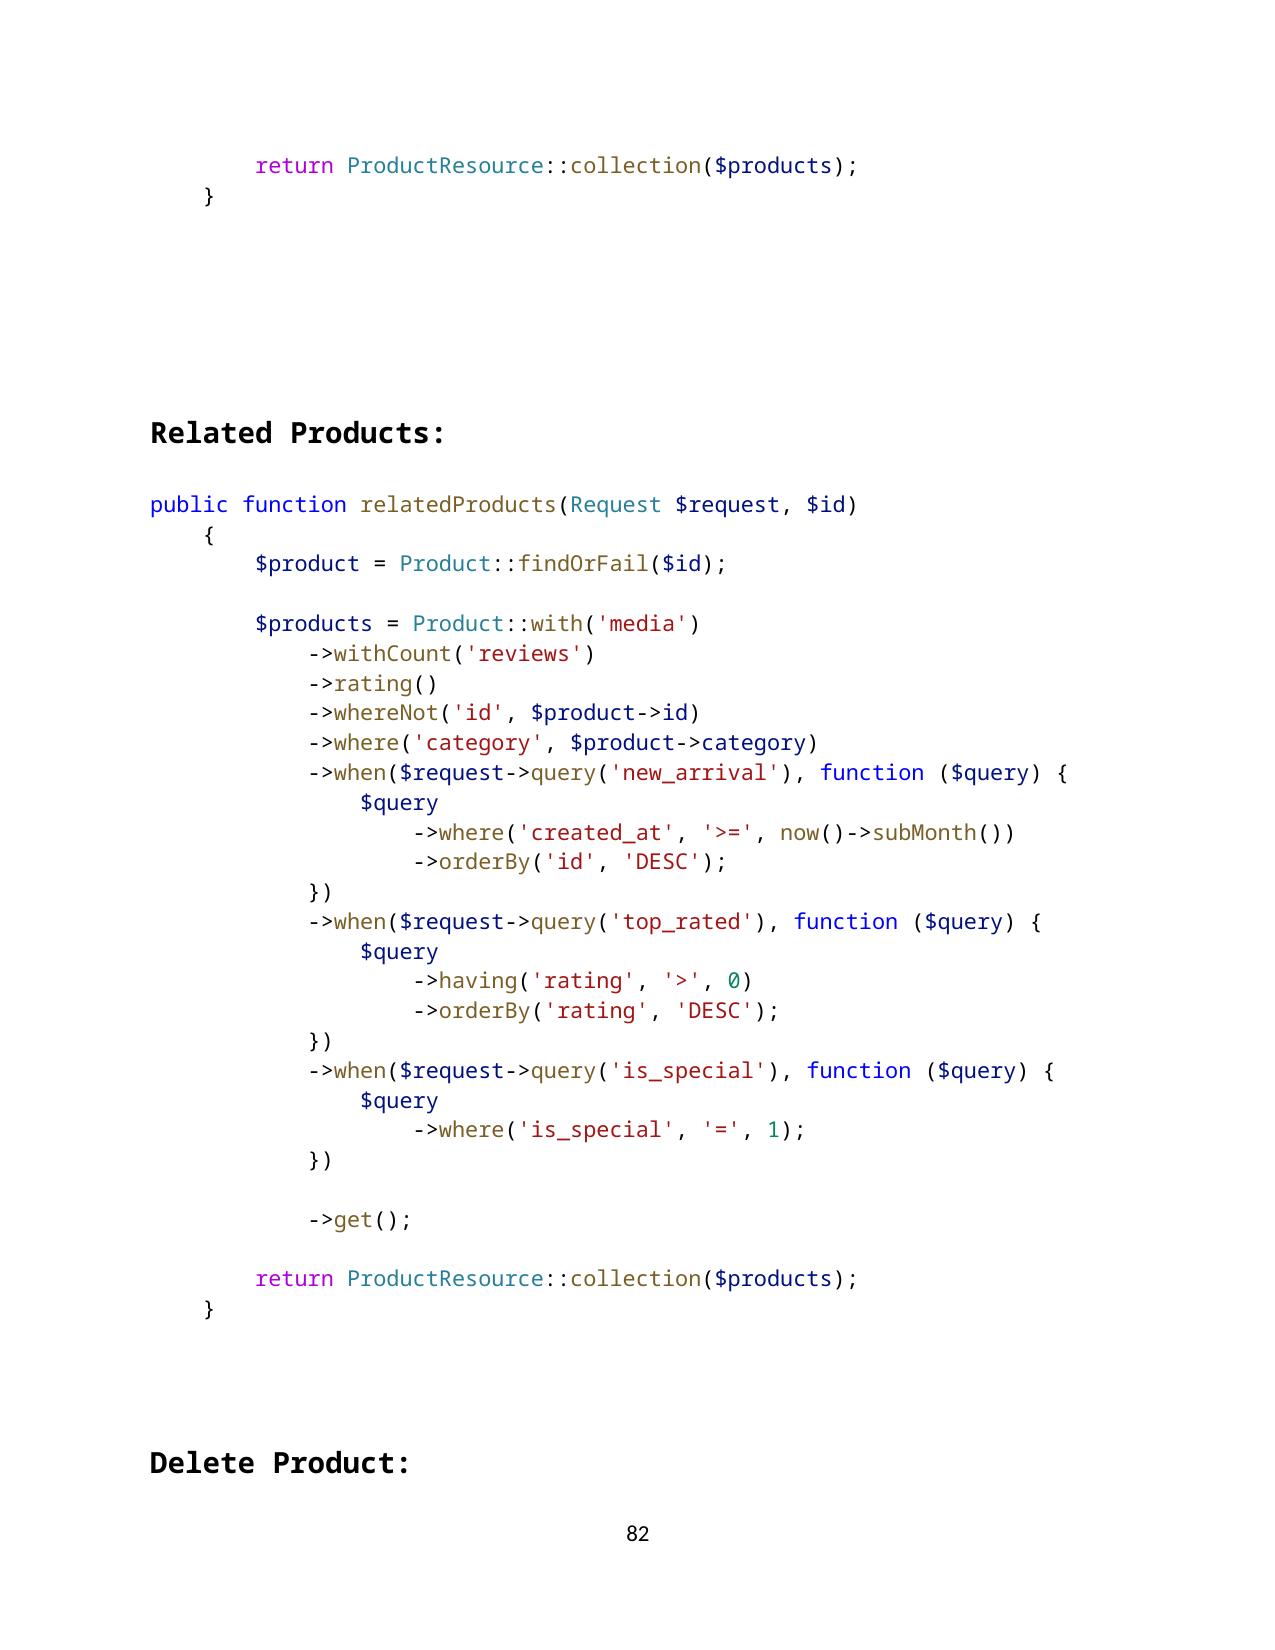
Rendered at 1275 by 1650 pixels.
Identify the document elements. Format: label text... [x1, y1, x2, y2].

text }) [150, 876, 1125, 906]
text ->when($request->query('is_special'), function ($query) { [150, 1055, 1125, 1085]
text Delete Product: [150, 1442, 1125, 1482]
text Related Products: [150, 413, 1125, 452]
text ->orderBy('rating', 'DESC'); [150, 995, 1125, 1025]
text }) [150, 1025, 1125, 1055]
text $query [150, 787, 1125, 817]
text }) [150, 1144, 1125, 1174]
text public function relatedProducts(Request $request, $id) [150, 489, 1125, 519]
text ->having('rating', '>', 0) [150, 966, 1125, 995]
text ->when($request->query('top_rated'), function ($query) { [150, 906, 1125, 936]
text ->where('is_special', '=', 1); [150, 1114, 1125, 1144]
text $query [150, 936, 1125, 966]
text ->where('category', $product->category) [150, 727, 1125, 757]
text ->when($request->query('new_arrival'), function ($query) { [150, 757, 1125, 787]
text { [150, 519, 1125, 548]
text $query [150, 1085, 1125, 1114]
text ->orderBy('id', 'DESC'); [150, 846, 1125, 876]
text ->where('created_at', '>=', now()->subMonth()) [150, 817, 1125, 846]
text return ProductResource::collection($products); [150, 1263, 1125, 1293]
text $product = Product::findOrFail($id); [150, 548, 1125, 578]
text $products = Product::with('media') [150, 608, 1125, 638]
text return ProductResource::collection($products); [150, 150, 1125, 180]
text } [150, 180, 1125, 209]
text ->withCount('reviews') [150, 638, 1125, 668]
text } [150, 1293, 1125, 1323]
text ->get(); [150, 1204, 1125, 1234]
text ->rating() [150, 668, 1125, 697]
text ->whereNot('id', $product->id) [150, 697, 1125, 727]
